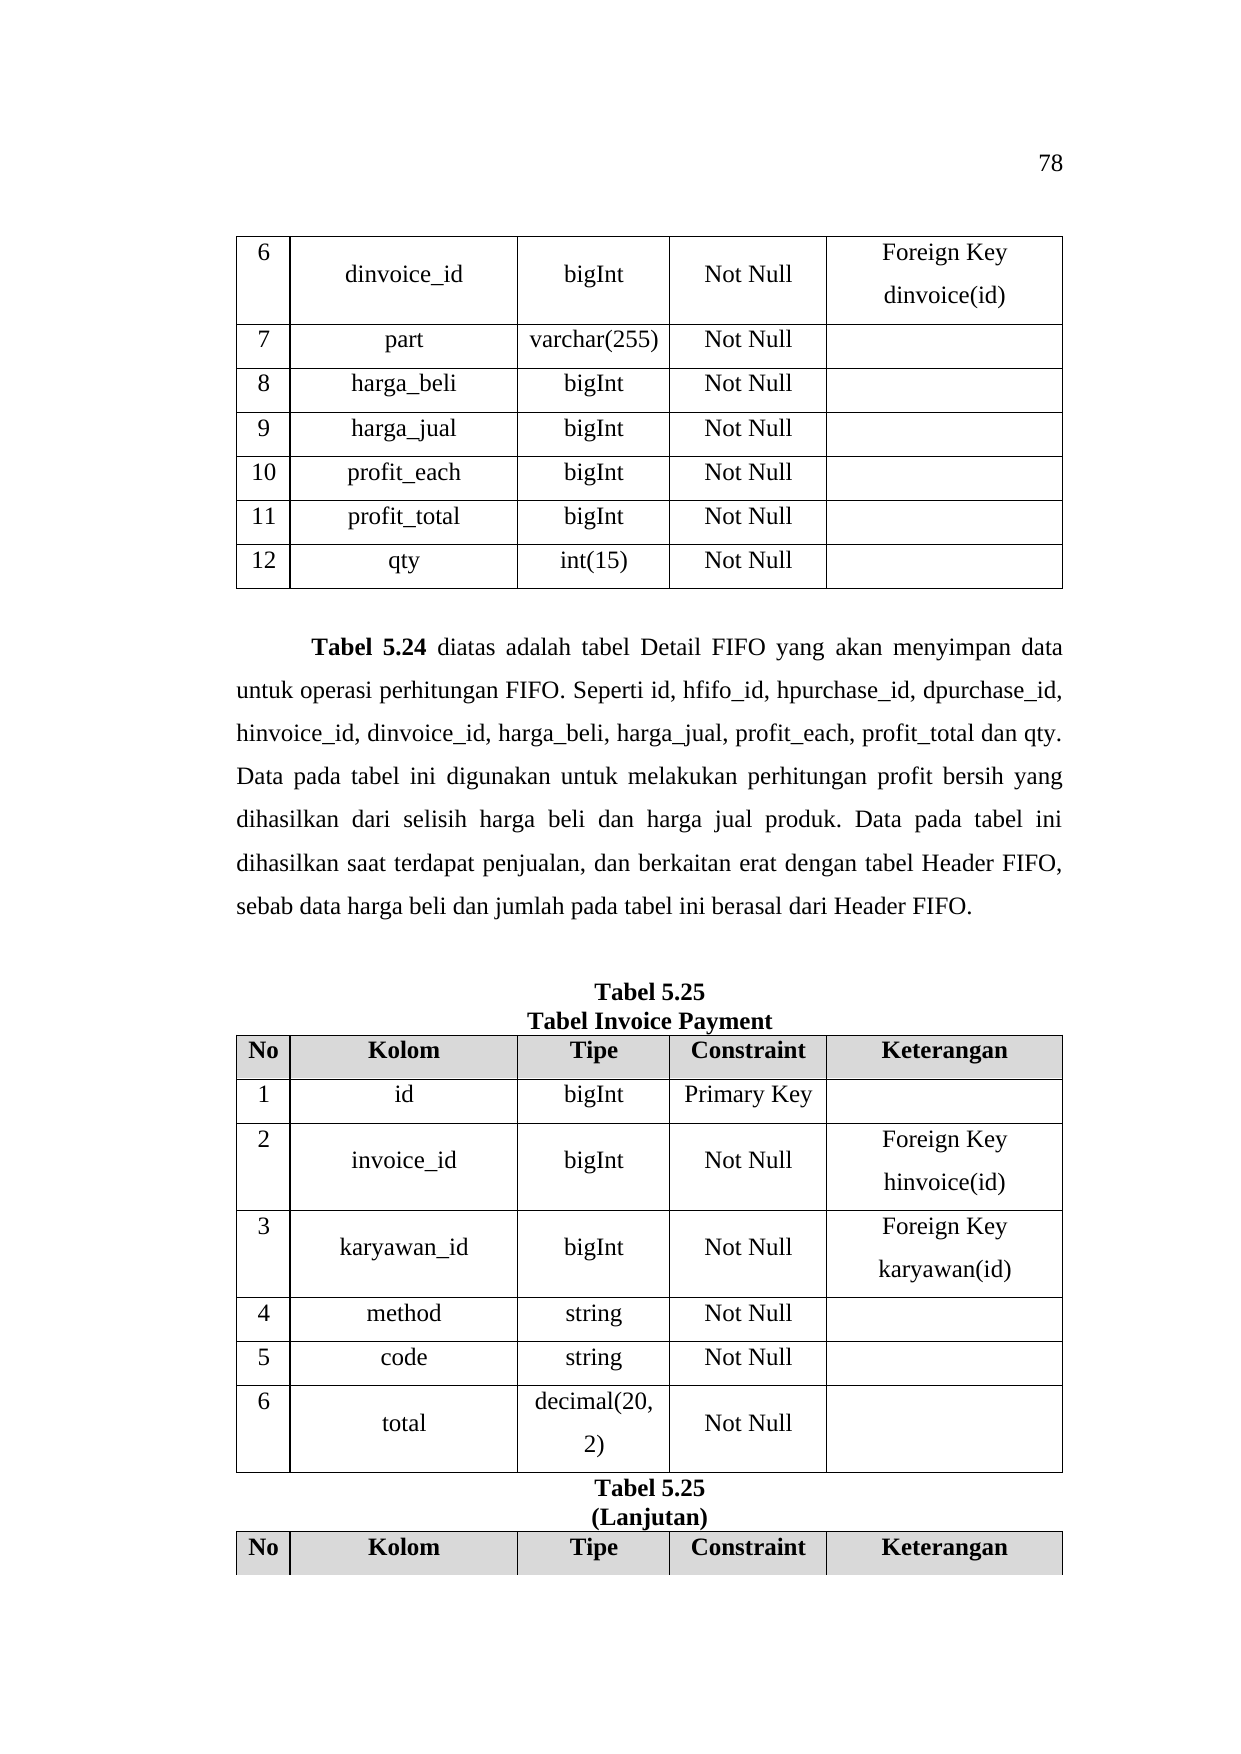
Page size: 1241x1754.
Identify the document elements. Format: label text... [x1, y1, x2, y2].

table_cell 9 [237, 413, 289, 456]
table_cell int(15) [518, 545, 669, 588]
table_cell 4 [237, 1298, 289, 1341]
table_header Kolom [291, 1036, 517, 1078]
table_cell [827, 1080, 1062, 1123]
table_cell code [291, 1342, 517, 1385]
table_cell Not Null [670, 413, 826, 456]
table_cell 2 [237, 1124, 289, 1210]
table_cell Foreign Key hinvoice(id) [827, 1124, 1062, 1210]
table_cell [827, 413, 1062, 456]
table_cell Not Null [670, 545, 826, 588]
table_header No [237, 1036, 289, 1078]
table_cell 1 [237, 1080, 289, 1123]
table_cell harga_jual [291, 413, 517, 456]
table_cell dinvoice_id [291, 237, 517, 323]
table_header No [237, 1532, 289, 1575]
table_cell [827, 1386, 1062, 1472]
table_cell 11 [237, 501, 289, 544]
table_cell 5 [237, 1342, 289, 1385]
table_cell bigInt [518, 457, 669, 500]
table_cell Not Null [670, 369, 826, 412]
table_cell Foreign Key dinvoice(id) [827, 237, 1062, 323]
table_cell part [291, 325, 517, 367]
table_cell [827, 457, 1062, 500]
table_cell profit_each [291, 457, 517, 500]
table_cell id [291, 1080, 517, 1123]
table_cell qty [291, 545, 517, 588]
table_header Kolom [291, 1532, 517, 1575]
table_header Constraint [670, 1036, 826, 1078]
table_cell profit_total [291, 501, 517, 544]
text Tabel 5.24 diatas adalah tabel Detail FIFO yang akan menyimpan data untuk operasi perhitungan FIFO. Seperti id, hfifo_id, hpurchase_id, dpurchase_id, hinvoice_id, dinvoice_id, harga_beli, harga_jual, profit_each, profit_total dan qty. Data pada tabel ini digunakan untuk melakukan perhitungan profit bersih yang dihasilkan dari selisih harga beli dan harga jual produk. Data pada tabel ini dihasilkan saat terdapat penjualan, dan berkaitan erat dengan tabel Header FIFO, sebab data harga beli dan jumlah pada tabel ini berasal dari Header FIFO. [236, 747, 1063, 919]
table_cell 12 [237, 545, 289, 588]
table_cell string [518, 1298, 669, 1341]
table_cell bigInt [518, 369, 669, 412]
table_cell invoice_id [291, 1124, 517, 1210]
table_header Tipe [518, 1532, 669, 1575]
table_header Tipe [518, 1036, 669, 1078]
table_cell harga_beli [291, 369, 517, 412]
table_cell Not Null [670, 1386, 826, 1472]
table_cell bigInt [518, 413, 669, 456]
table_cell string [518, 1342, 669, 1385]
table_cell 6 [237, 237, 289, 323]
table_cell Not Null [670, 457, 826, 500]
table_cell Not Null [670, 237, 826, 323]
table_cell Not Null [670, 1342, 826, 1385]
table_cell [827, 1298, 1062, 1341]
text Tabel 5.24 diatas adalah tabel Detail FIFO yang akan menyimpan data untuk operasi perhitungan FIFO. Seperti id, hfifo_id, hpurchase_id, dpurchase_id, hinvoice_id, dinvoice_id, harga_beli, harga_jual, profit_each, profit_total dan qty. Data pada tabel ini digunakan untuk melakukan perhitungan profit bersih yang dihasilkan dari selisih harga beli dan harga jual produk. Data pada tabel ini dihasilkan saat terdapat penjualan, dan berkaitan erat dengan tabel Header FIFO, sebab data harga beli dan jumlah pada tabel ini berasal dari Header FIFO. [236, 632, 1063, 718]
table_cell Not Null [670, 1298, 826, 1341]
table_cell [827, 501, 1062, 544]
text Tabel 5.25 [236, 1473, 1063, 1502]
table_cell bigInt [518, 1080, 669, 1123]
table_cell Not Null [670, 325, 826, 367]
table_cell Not Null [670, 1211, 826, 1297]
table_cell bigInt [518, 1211, 669, 1297]
text Tabel 5.25 [236, 977, 1063, 1006]
text Tabel Invoice Payment [236, 1006, 1063, 1034]
table_header Constraint [670, 1532, 826, 1575]
table_cell Not Null [670, 501, 826, 544]
table_cell bigInt [518, 501, 669, 544]
table_header Keterangan [827, 1532, 1062, 1575]
table_cell Foreign Key karyawan(id) [827, 1211, 1062, 1297]
table_cell [827, 325, 1062, 367]
table_cell 7 [237, 325, 289, 367]
table_cell decimal(20,2) [518, 1386, 669, 1472]
table_cell [827, 1342, 1062, 1385]
table_cell Not Null [670, 1124, 826, 1210]
table_cell bigInt [518, 1124, 669, 1210]
table_cell Primary Key [670, 1080, 826, 1123]
table_cell 8 [237, 369, 289, 412]
table_header Keterangan [827, 1036, 1062, 1078]
table_cell method [291, 1298, 517, 1341]
table_cell varchar(255) [518, 325, 669, 367]
table_cell 10 [237, 457, 289, 500]
table_cell bigInt [518, 237, 669, 323]
table_cell total [291, 1386, 517, 1472]
table_cell karyawan_id [291, 1211, 517, 1297]
table_cell [827, 545, 1062, 588]
table_cell 6 [237, 1386, 289, 1472]
text (Lanjutan) [236, 1502, 1063, 1531]
table_cell 3 [237, 1211, 289, 1297]
table_cell [827, 369, 1062, 412]
